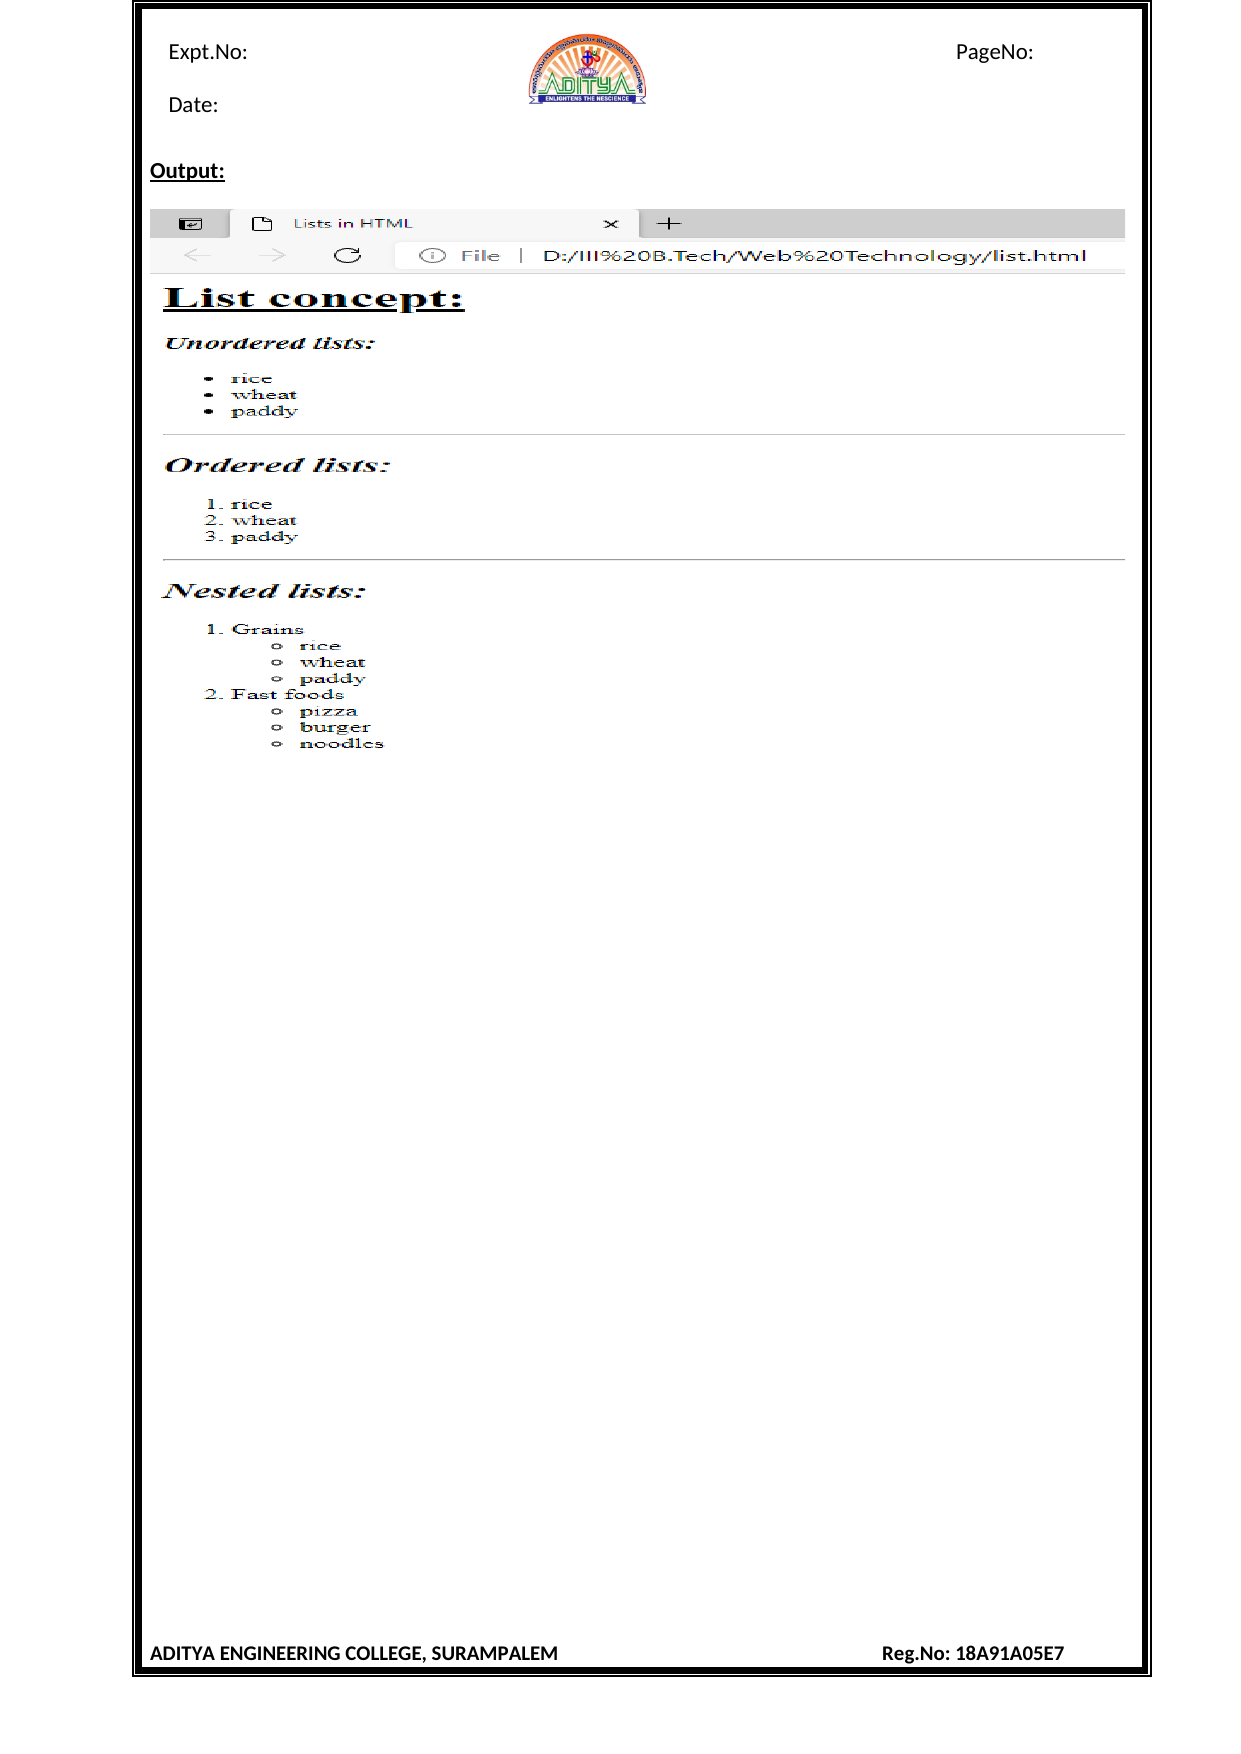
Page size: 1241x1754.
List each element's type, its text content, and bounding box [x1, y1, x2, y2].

picture [150, 209, 1125, 762]
picture [527, 9, 647, 129]
text Output: [150, 156, 1090, 184]
